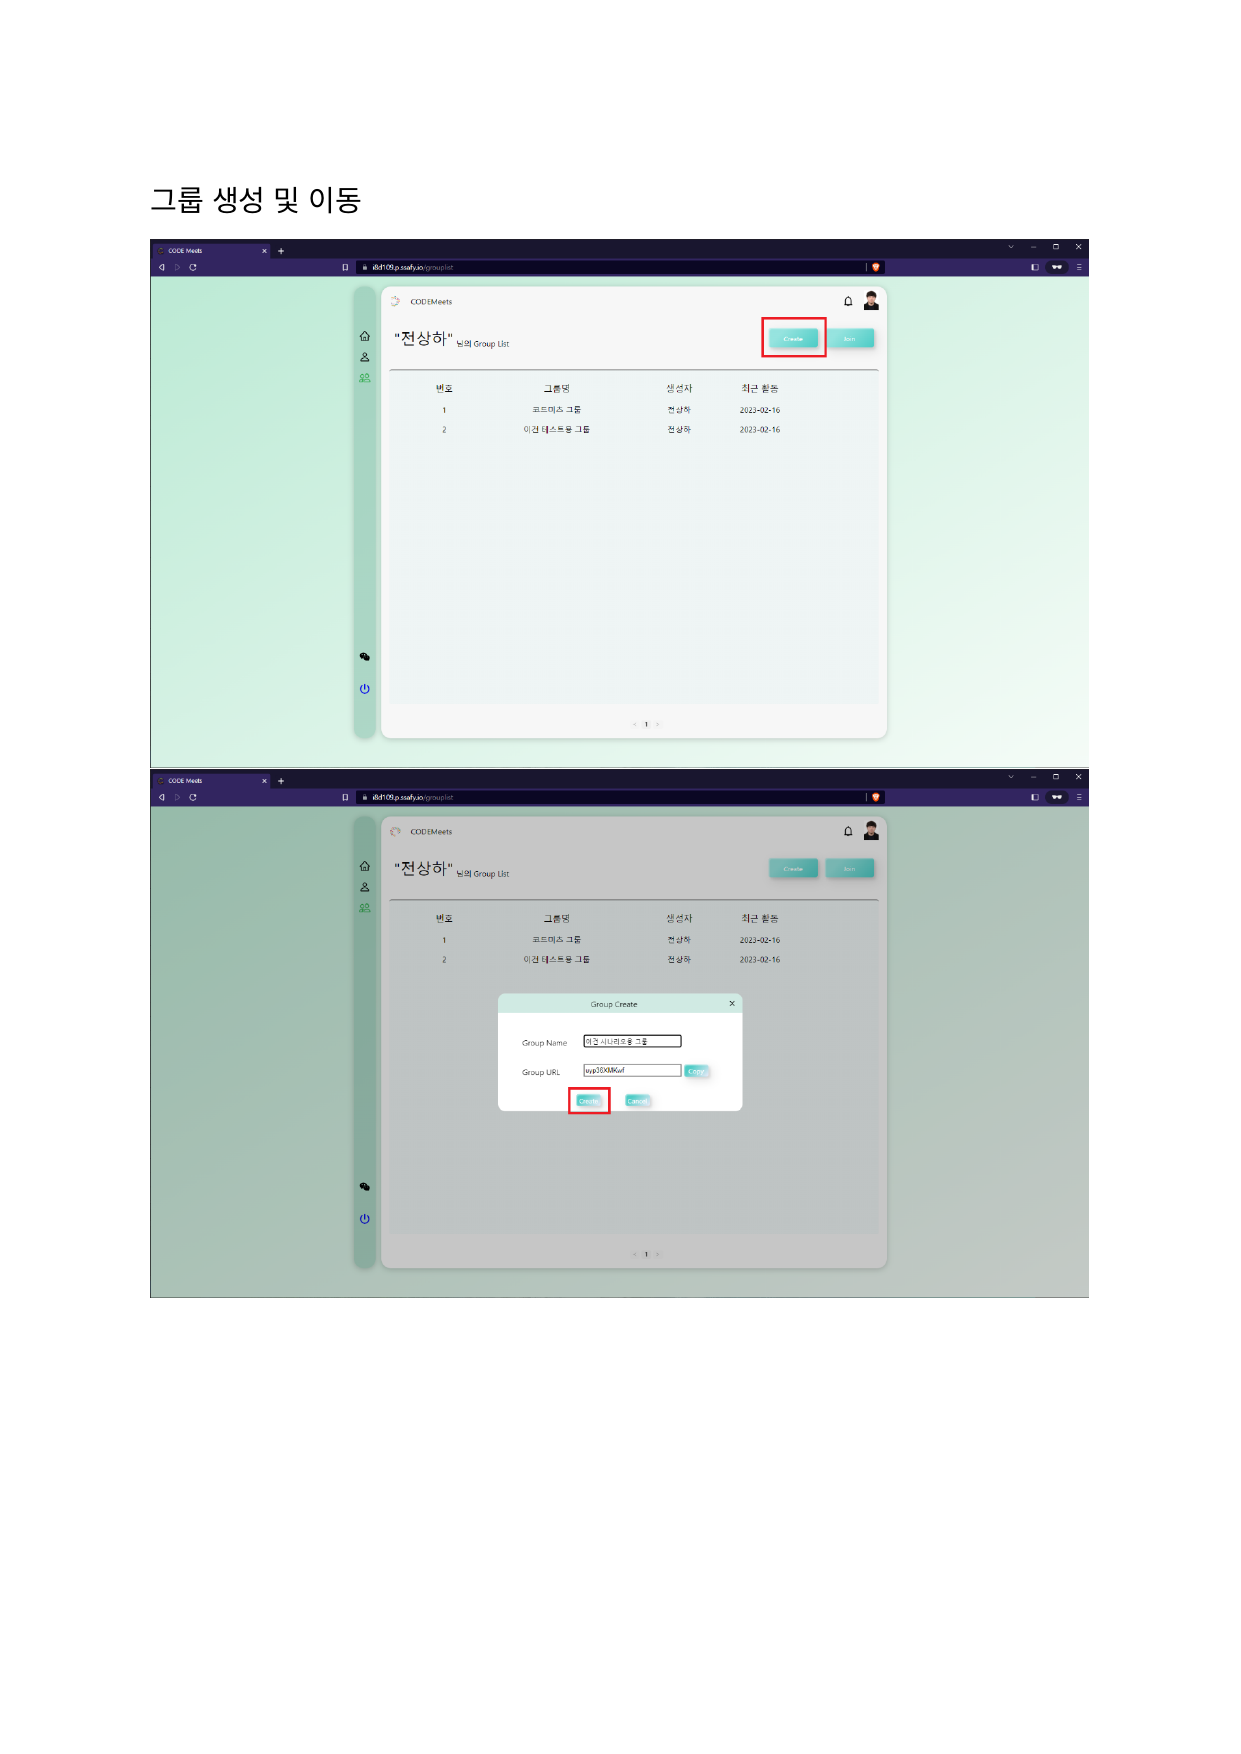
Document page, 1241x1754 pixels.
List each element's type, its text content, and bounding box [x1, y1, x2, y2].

subtitle 그룹 생성 및 이동 [150, 177, 1090, 219]
picture [150, 769, 1089, 1298]
picture [150, 239, 1089, 768]
